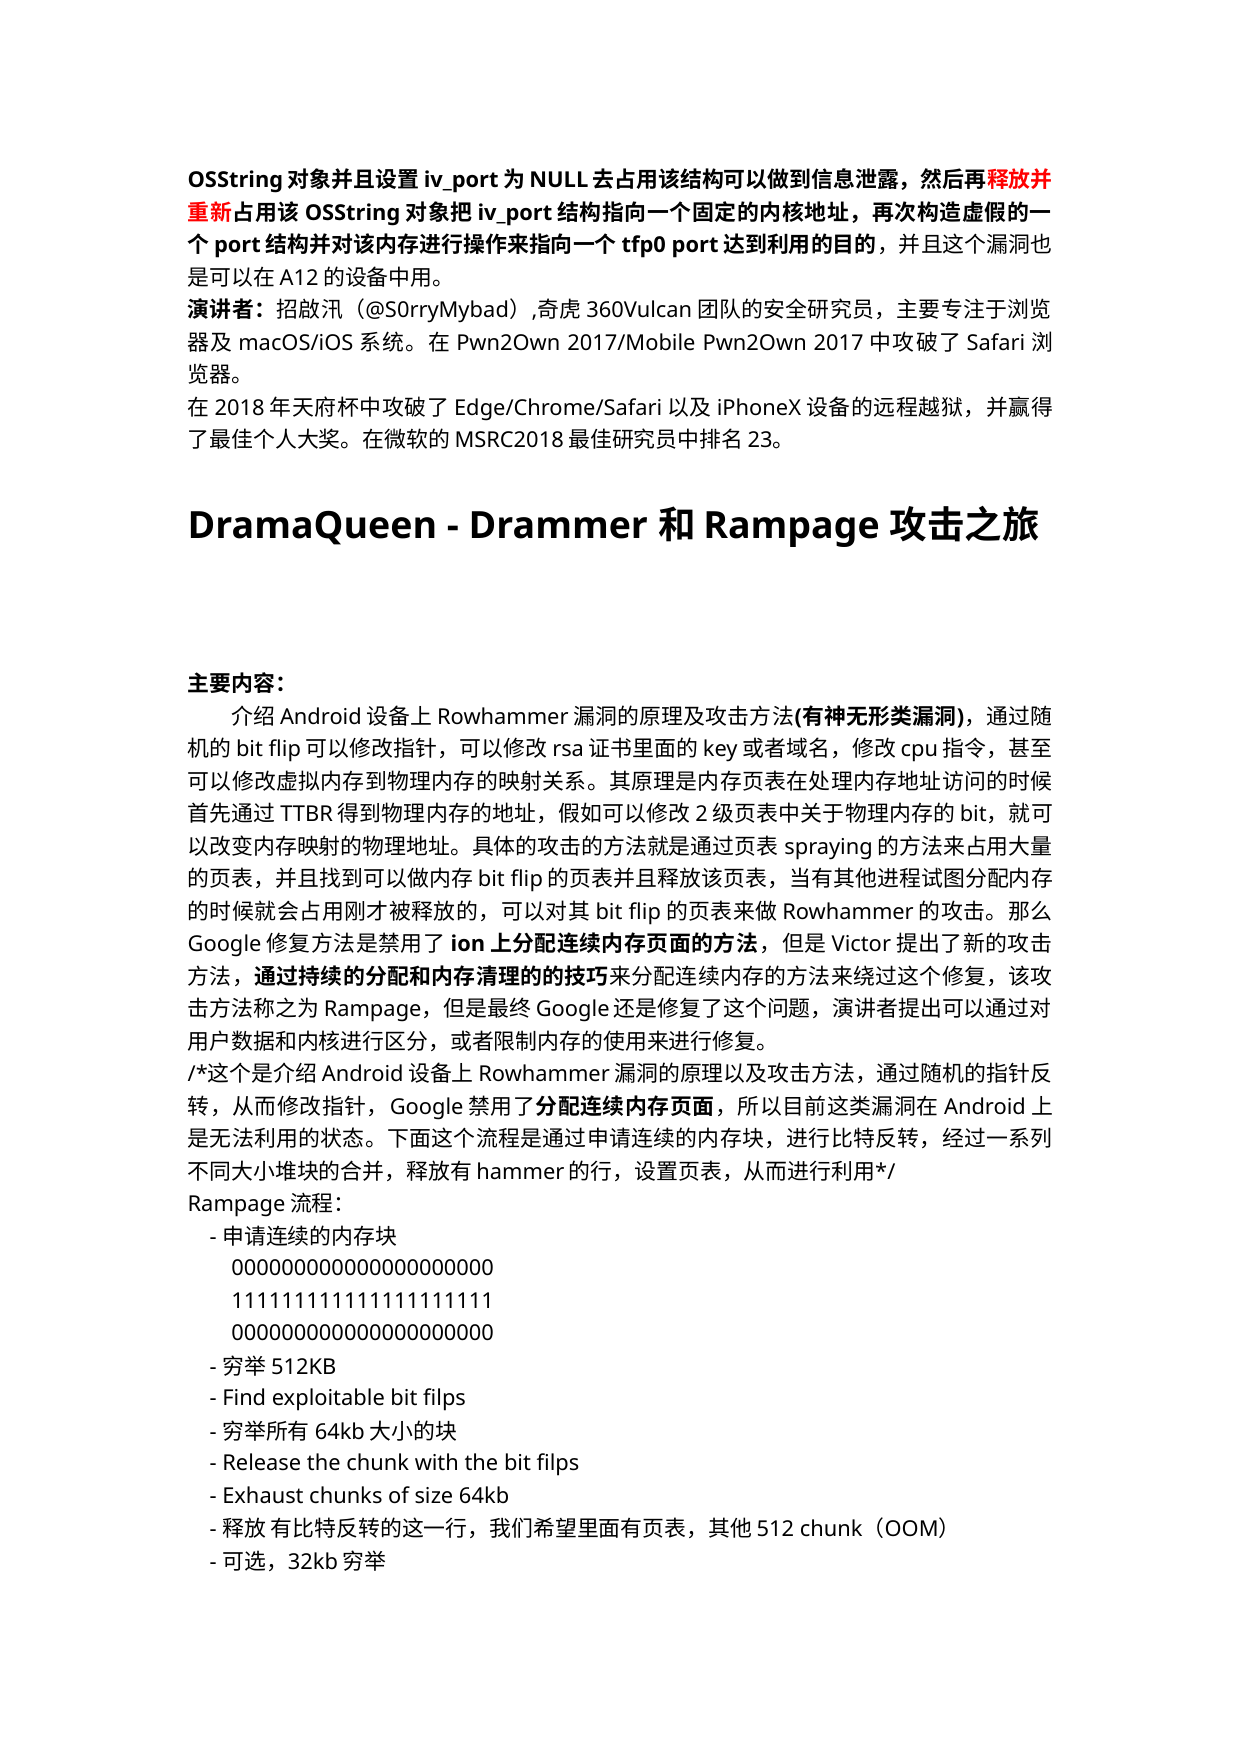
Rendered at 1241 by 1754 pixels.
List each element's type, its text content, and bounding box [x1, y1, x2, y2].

text - 释放 有比特反转的这一行，我们希望里面有页表，其他512 chunk（OOM） [209, 1511, 1053, 1543]
text /*这个是介绍Android设备上Rowhammer漏洞的原理以及攻击方法，通过随机的指针反转，从而修改指针，Google禁用了分配连续内存页面，所以目前这类漏洞在Android上是无法利用的状态。下面这个流程是通过申请连续的内存块，进行比特反转，经过一系列不同大小堆块的合并，释放有hammer的行，设置页表，从而进行利用*/ [187, 1056, 1053, 1186]
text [187, 162, 1053, 292]
text 演讲者：招啟汛（@S0rryMybad）,奇虎360Vulcan团队的安全研究员，主要专注于浏览器及macOS/iOS系统。在Pwn2Own 2017/Mobile Pwn2Own 2017中攻破了Safari浏览器。 [187, 292, 1053, 389]
text - Exhaust chunks of size 64kb [209, 1478, 1053, 1511]
text 在2018年天府杯中攻破了Edge/Chrome/Safari以及iPhoneX设备的远程越狱，并赢得了最佳个人大奖。在微软的MSRC2018最佳研究员中排名23。 [187, 389, 1053, 454]
text 000000000000000000000 [187, 1316, 1053, 1348]
text - 可选，32kb穷举 [209, 1543, 1053, 1576]
text 主要内容： [187, 666, 1053, 698]
text - 穷举所有 64kb大小的块 [209, 1413, 1053, 1446]
text - Release the chunk with the bit filps [209, 1446, 1053, 1478]
text - 穷举 512KB [209, 1348, 1053, 1381]
text - 申请连续的内存块 [187, 1218, 1053, 1251]
subtitle DramaQueen - Drammer 和Rampage 攻击之旅 [187, 490, 1053, 555]
text 介绍Android设备上Rowhammer漏洞的原理及攻击方法(有神无形类漏洞)，通过随机的bit flip可以修改指针，可以修改rsa证书里面的key或者域名，修改cpu指令，甚至可以修改虚拟内存到物理内存的映射关系。其原理是内存页表在处理内存地址访问的时候，首先通过TTBR得到物理内存的地址，假如可以修改2级页表中关于物理内存的bit，就可以改变内存映射的物理地址。具体的攻击的方法就是通过页表spraying的方法来占用大量的页表，并且找到可以做内存bit flip的页表并且释放该页表，当有其他进程试图分配内存的时候就会占用刚才被释放的，可以对其bit flip的页表来做Rowhammer的攻击。那么Google修复方法是禁用了ion上分配连续内存页面的方法，但是Victor提出了新的攻击方法，通过持续的分配和内存清理的的技巧来分配连续内存的方法来绕过这个修复，该攻击方法称之为Rampage，但是最终Google还是修复了这个问题，演讲者提出可以通过对用户数据和内核进行区分，或者限制内存的使用来进行修复。 [187, 698, 1053, 1056]
text 000000000000000000000 [187, 1251, 1053, 1283]
text 111111111111111111111 [187, 1283, 1053, 1316]
text Rampage流程： [187, 1186, 1053, 1218]
text - Find exploitable bit filps [209, 1381, 1053, 1413]
